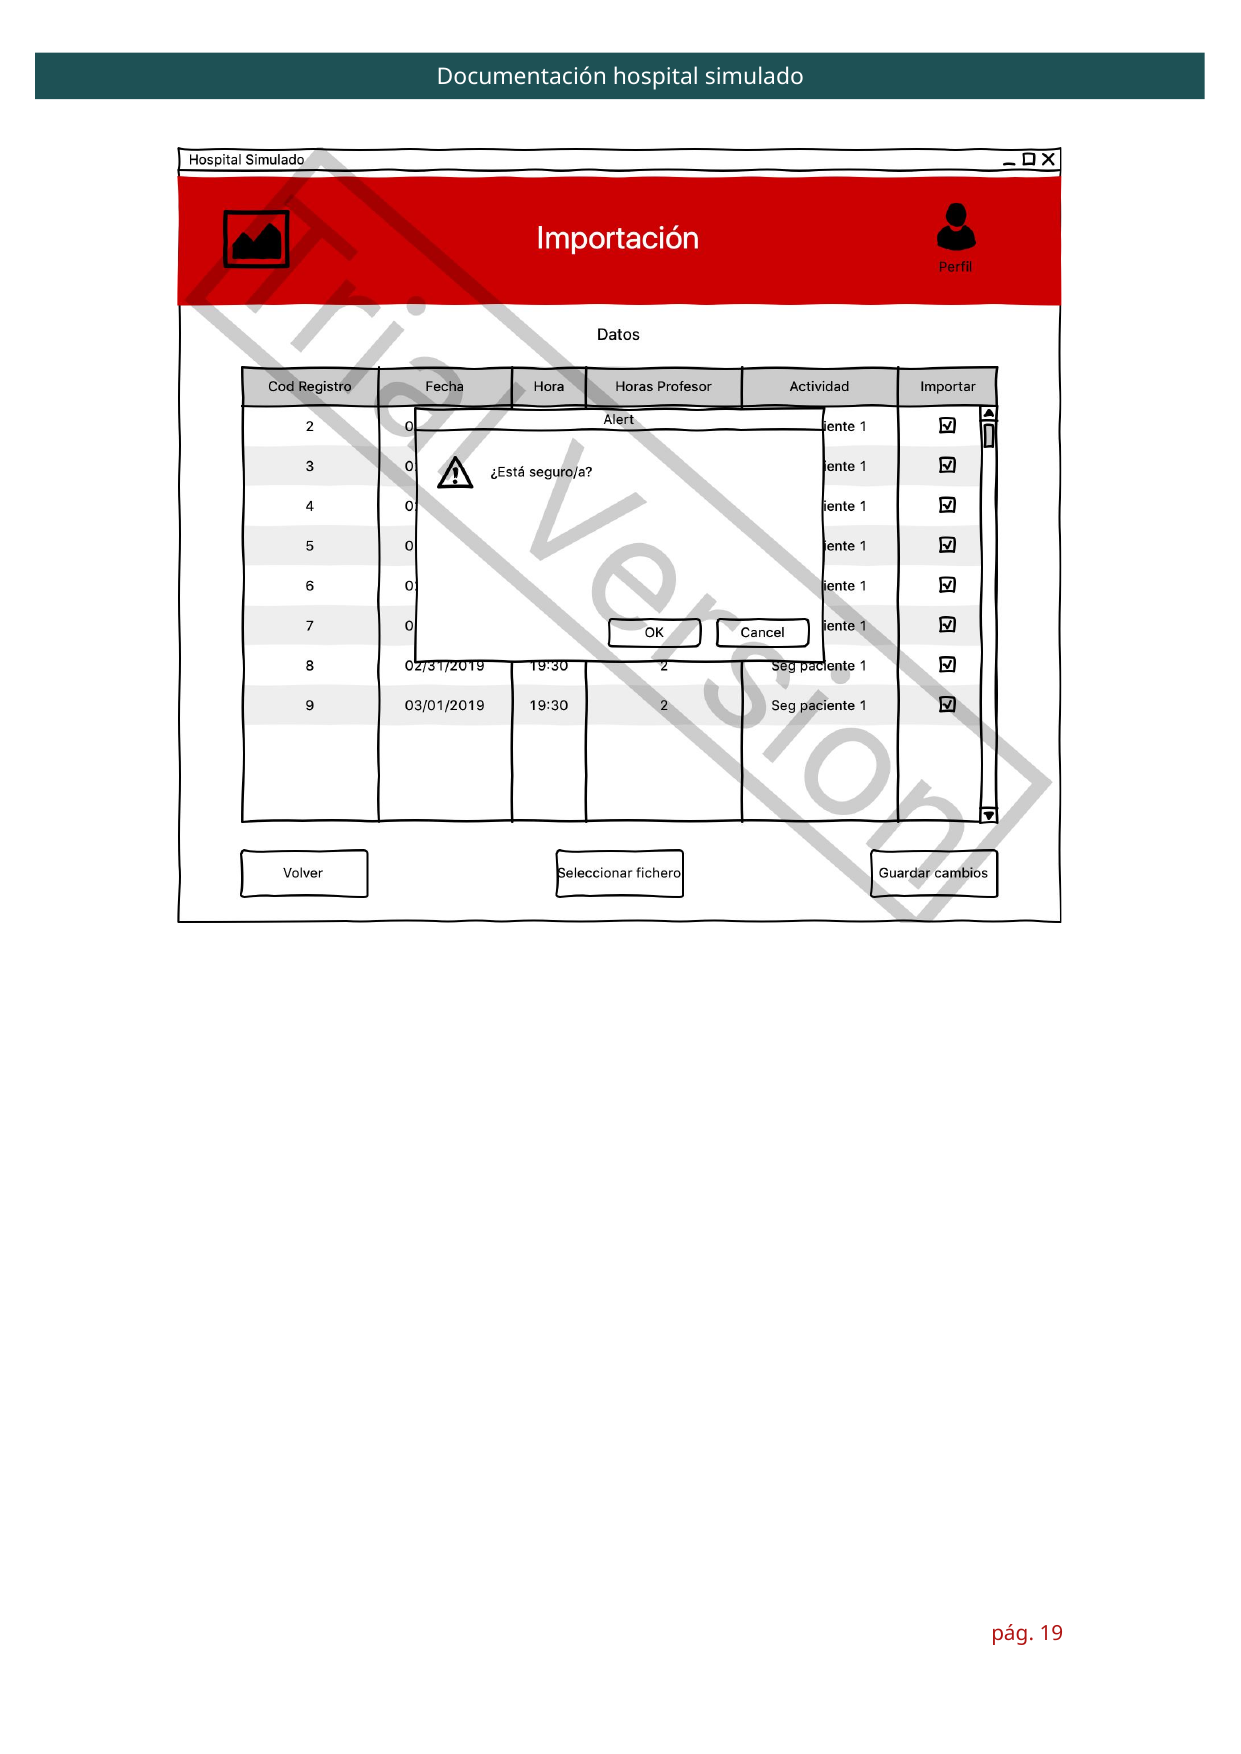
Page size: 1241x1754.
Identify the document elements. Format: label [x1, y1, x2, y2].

picture [177, 147, 1062, 923]
